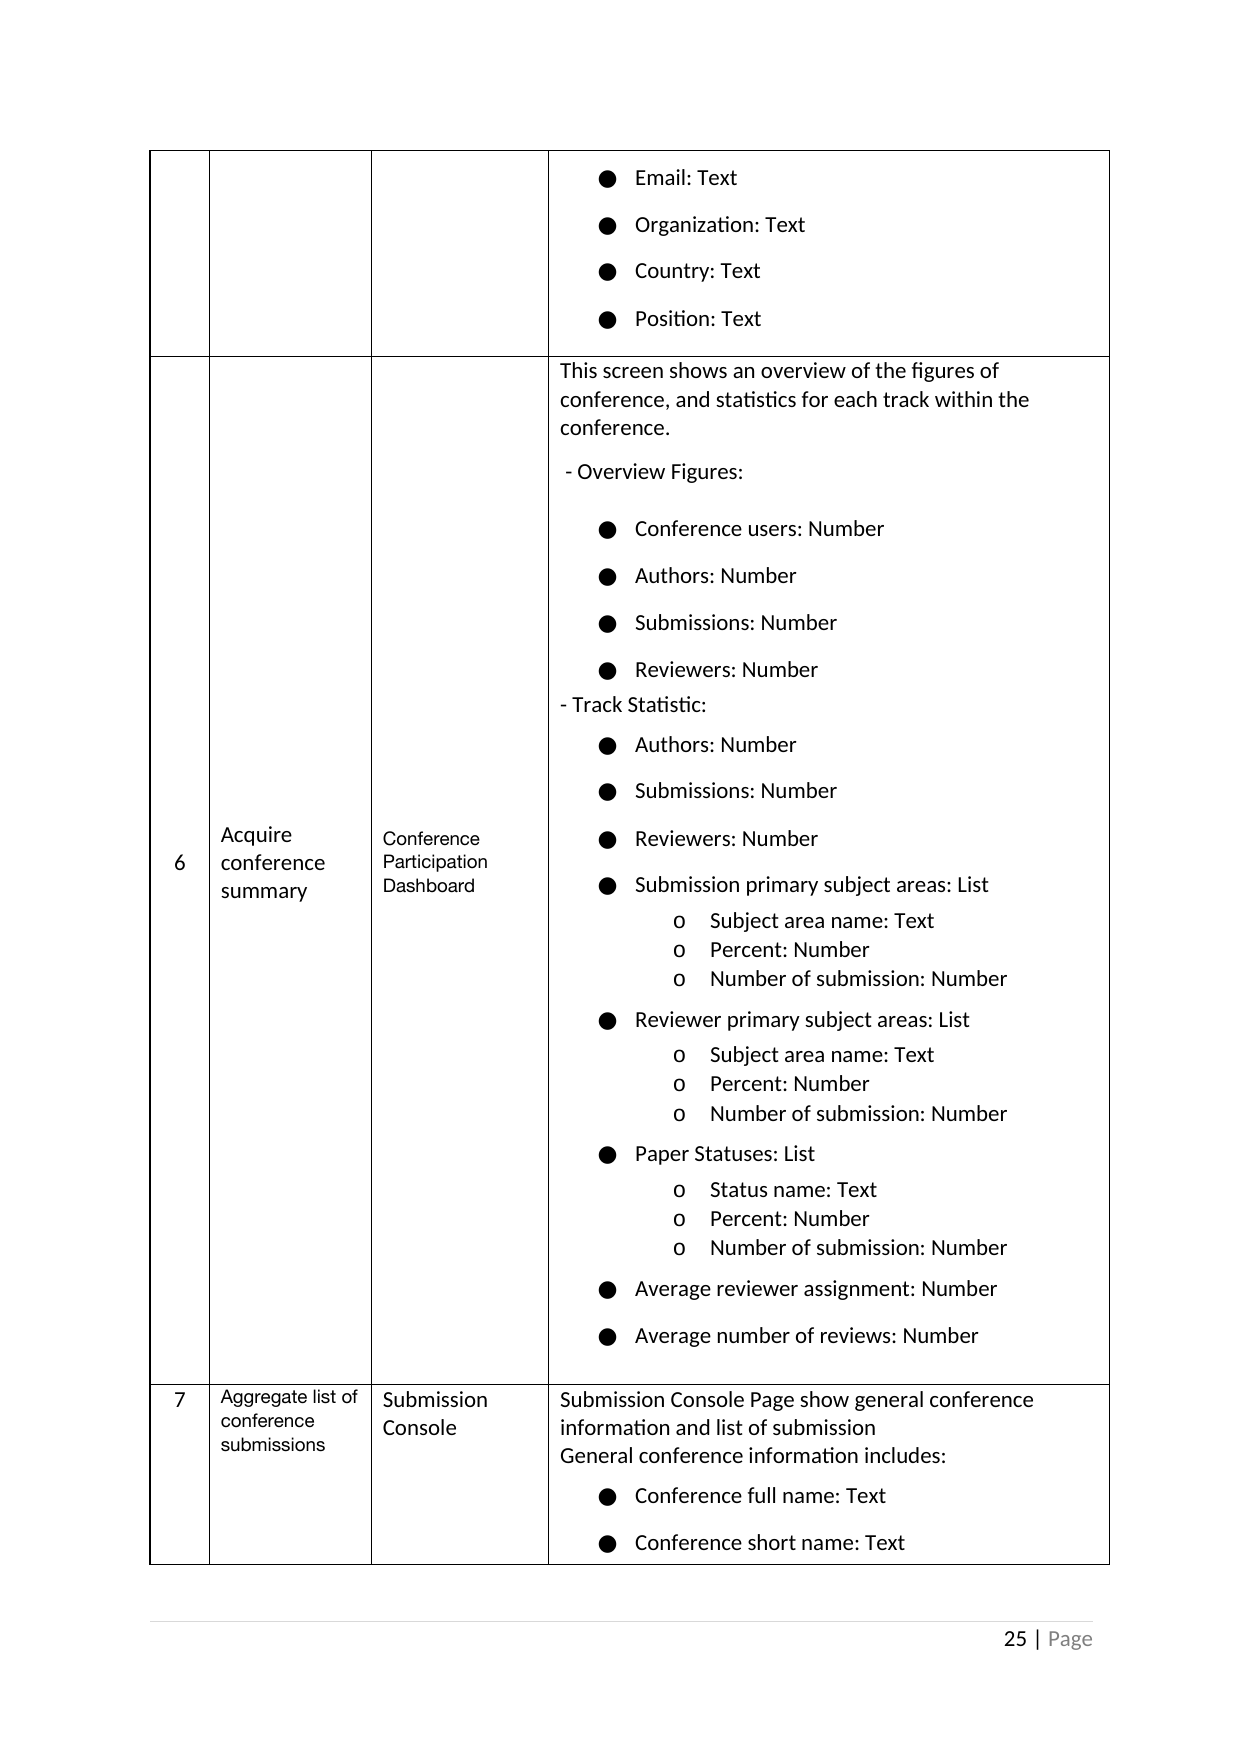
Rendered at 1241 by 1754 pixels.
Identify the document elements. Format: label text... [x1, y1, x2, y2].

table_cell 6 [151, 357, 209, 1384]
table_cell This screen shows an overview of the figures of conference, and statistics for each track within the conference. - Overview Figures: Conference users: Number Authors: Number Submissions: Number Reviewers: Number - Track Statistic: Authors: Number Submissions: Number Reviewers: Number Submission primary subject areas: List Subject area name: Text Percent: Number Number of submission: Number Reviewer primary subject areas: List Subject area name: Text Percent: Number Number of submission: Number Paper Statuses: List Status name: Text Percent: Number Number of submission: Number Average reviewer assignment: Number Average number of reviews: Number [549, 357, 1109, 1384]
table_cell Conference Participation Dashboard [372, 357, 548, 1384]
table_cell 7 [151, 1385, 209, 1563]
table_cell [549, 151, 1109, 356]
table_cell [210, 151, 371, 356]
table_cell Submission Console [372, 1385, 548, 1563]
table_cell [210, 1385, 371, 1563]
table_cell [372, 151, 548, 356]
table_cell Acquire conference summary [210, 357, 371, 1384]
table_cell 5 [151, 151, 209, 356]
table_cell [549, 1385, 1109, 1563]
